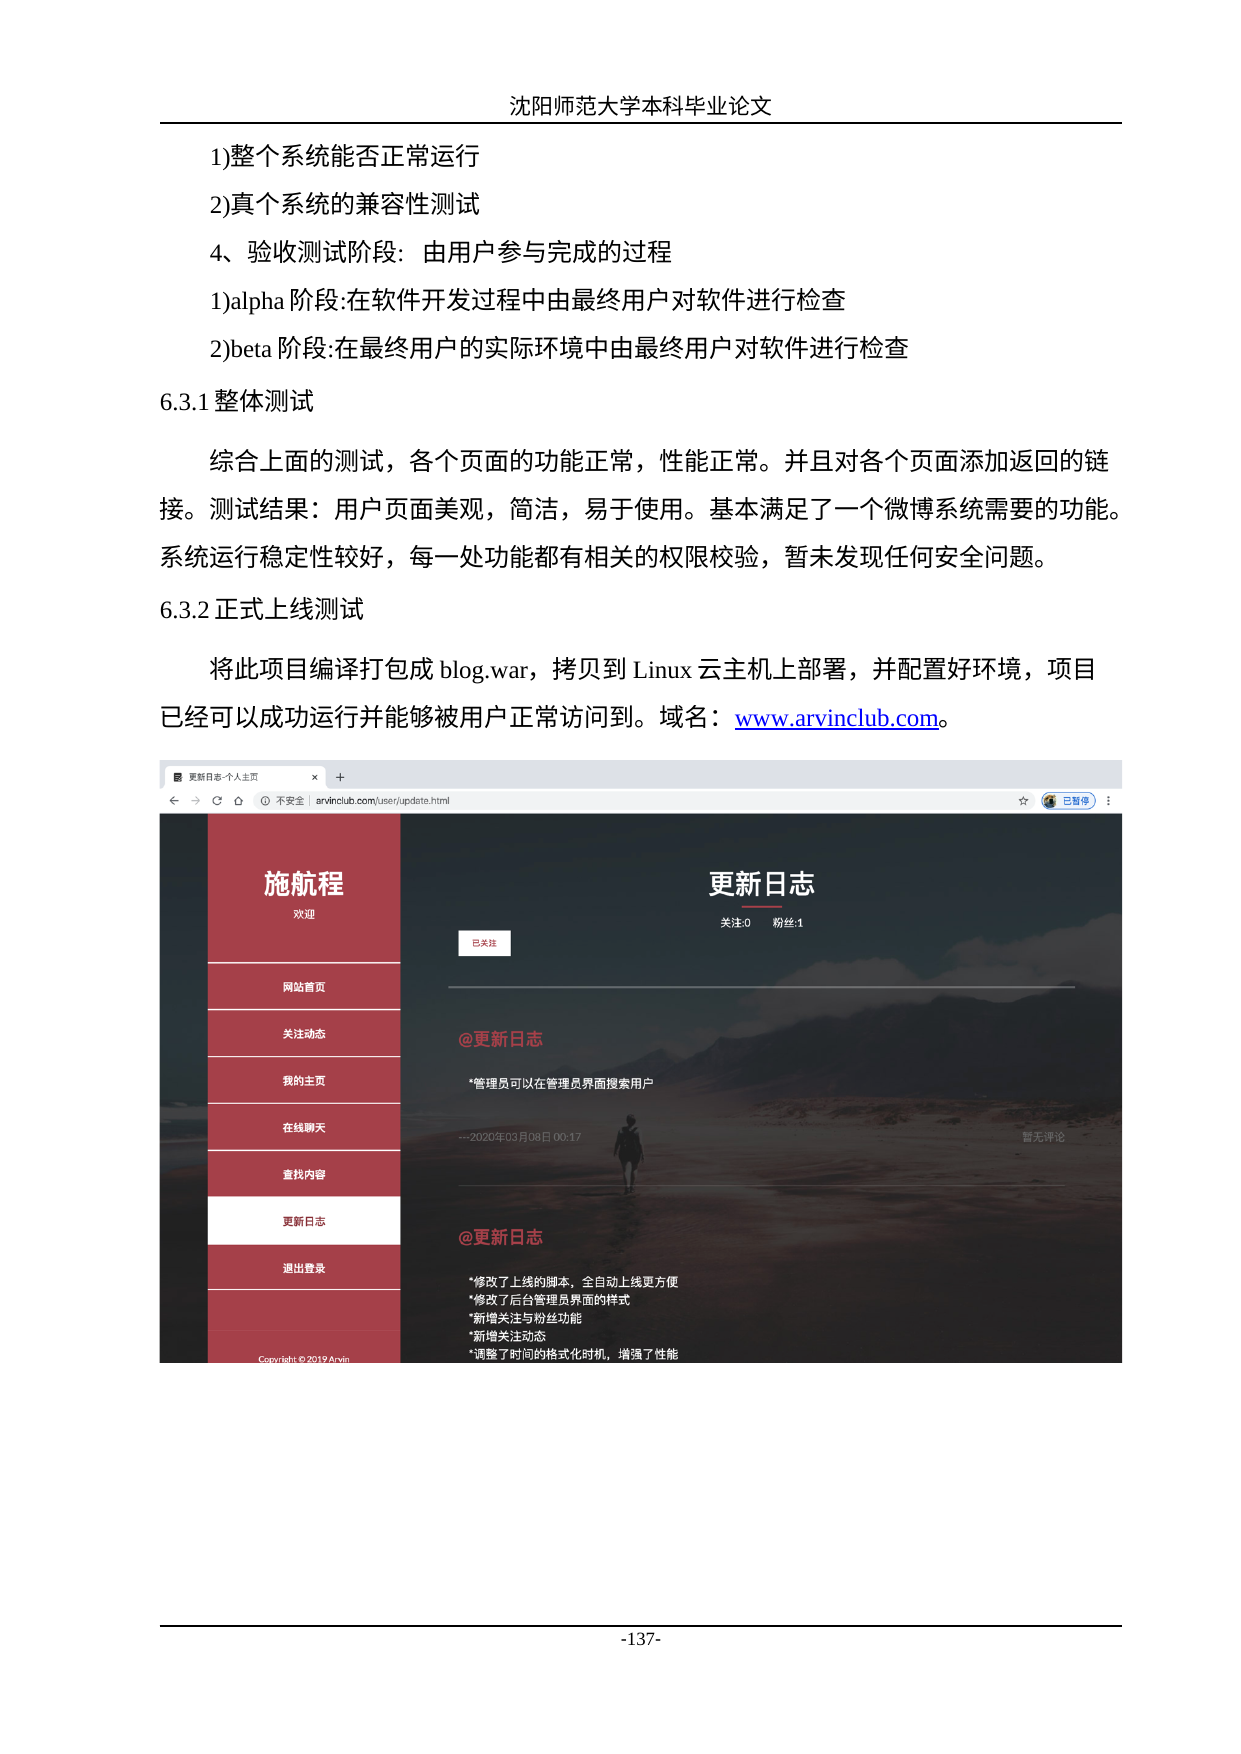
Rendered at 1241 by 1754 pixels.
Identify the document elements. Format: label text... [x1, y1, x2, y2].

text 2)真个系统的兼容性测试 [159, 175, 1122, 223]
text 将此项目编译打包成blog.war，拷贝到Linux云主机上部署，并配置好环境，项目已经可以成功运行并能够被用户正常访问到。域名：www.arvinclub.com。 [159, 641, 1122, 736]
text 1)alpha阶段:在软件开发过程中由最终用户对软件进行检查 [159, 271, 1122, 319]
picture [159, 760, 1123, 1363]
subtitle 6.3.2正式上线测试 [159, 576, 1122, 641]
text 4、验收测试阶段: 由用户参与完成的过程 [159, 223, 1122, 271]
text 综合上面的测试，各个页面的功能正常，性能正常。并且对各个页面添加返回的链接。测试结果：用户页面美观，简洁，易于使用。基本满足了一个微博系统需要的功能。系统运行稳定性较好，每一处功能都有相关的权限校验，暂未发现任何安全问题。 [159, 432, 1122, 576]
subtitle 6.3.1整体测试 [159, 367, 1122, 432]
text 1)整个系统能否正常运行 [159, 127, 1122, 175]
text 2)beta阶段:在最终用户的实际环境中由最终用户对软件进行检查 [159, 319, 1122, 367]
